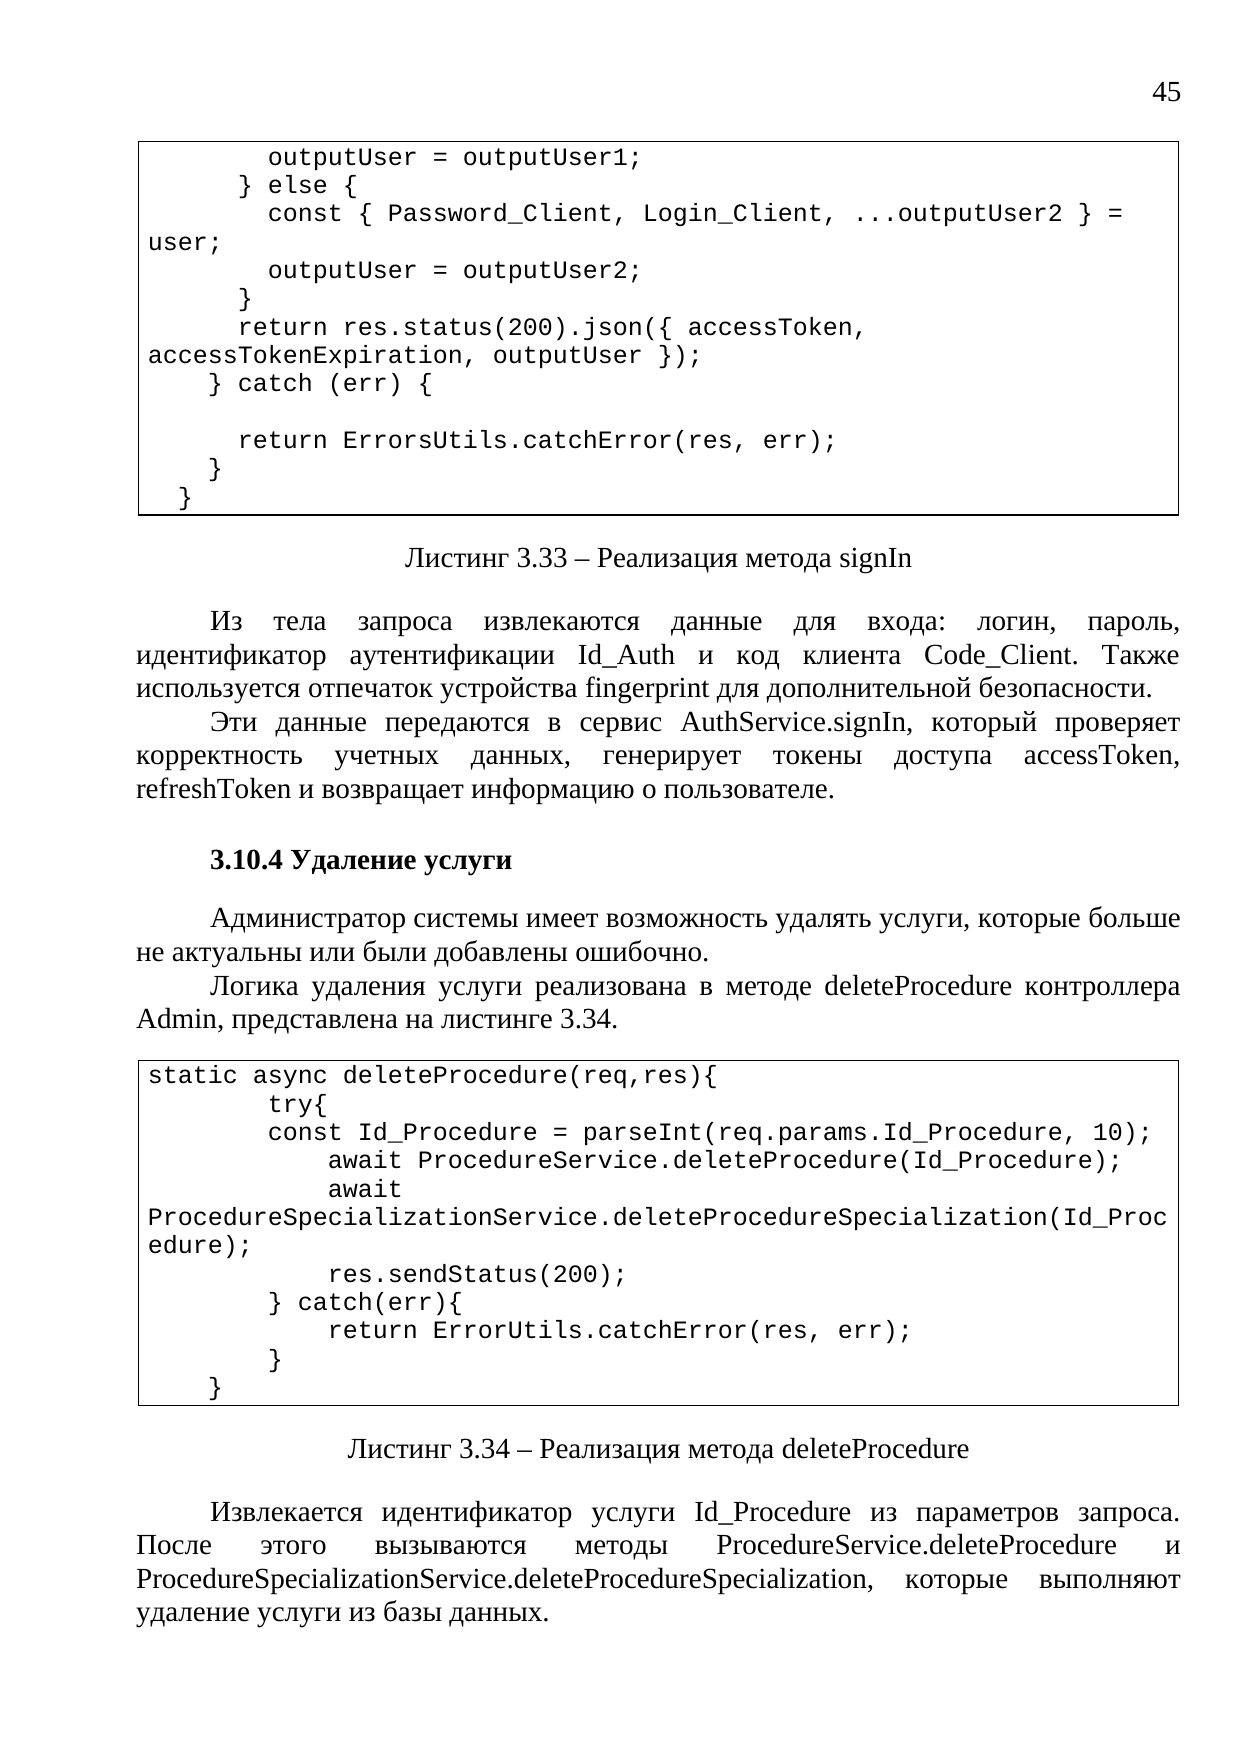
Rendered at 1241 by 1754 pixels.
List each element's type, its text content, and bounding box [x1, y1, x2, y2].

text return ErrorUtils.catchError(res, err); [139, 1315, 1178, 1343]
text } catch(err){ [139, 1286, 1178, 1315]
text res.sendStatus(200); [139, 1258, 1178, 1286]
text static async deleteProcedure(req,res){ [139, 1061, 1178, 1088]
text try{ [139, 1088, 1178, 1116]
text return res.status(200).json({ accessToken, accessTokenExpiration, outputUser }); [139, 311, 1178, 368]
text const Id_Procedure = parseInt(req.params.Id_Procedure, 10); [139, 1116, 1178, 1145]
text } [139, 481, 1178, 514]
text Извлекается идентификатор услуги Id_Procedure из параметров запроса. После этого вызываются методы ProcedureService.deleteProcedure и ProcedureSpecializationService.deleteProcedureSpecialization, которые выполняют удаление услуги из базы данных. [136, 1494, 1181, 1628]
text await ProcedureSpecializationService.deleteProcedureSpecialization(Id_Procedure); [139, 1173, 1178, 1258]
text } [139, 283, 1178, 311]
text Логика удаления услуги реализована в методе deleteProcedure контроллера Admin, представлена на листинге 3.34. [136, 968, 1181, 1035]
text } else { [139, 169, 1178, 198]
text } [139, 1343, 1178, 1371]
text Эти данные передаются в сервис AuthService.signIn, который проверяет корректность учетных данных, генерирует токены доступа accessToken, refreshToken и возвращает информацию о пользователе. [136, 704, 1181, 804]
text Из тела запроса извлекаются данные для входа: логин, пароль, идентификатор аутентификации Id_Auth и код клиента Code_Client. Также используется отпечаток устройства fingerprint для дополнительной безопасности. [136, 603, 1181, 704]
text await ProcedureService.deleteProcedure(Id_Procedure); [139, 1145, 1178, 1173]
text const { Password_Client, Login_Client, ...outputUser2 } = user; [139, 198, 1178, 254]
text outputUser = outputUser1; [139, 142, 1178, 169]
text return ErrorsUtils.catchError(res, err); [139, 424, 1178, 453]
text outputUser = outputUser2; [139, 254, 1178, 283]
text Администратор системы имеет возможность удалять услуги, которые больше не актуальны или были добавлены ошибочно. [136, 901, 1181, 968]
text } [139, 453, 1178, 481]
text } [139, 1371, 1178, 1405]
subtitle Удаление услуги [136, 842, 1181, 876]
text Листинг 3.34 – Реализация метода deleteProcedure [136, 1431, 1181, 1464]
text Листинг 3.33 – Реализация метода signIn [136, 541, 1181, 574]
text } catch (err) { [139, 368, 1178, 399]
